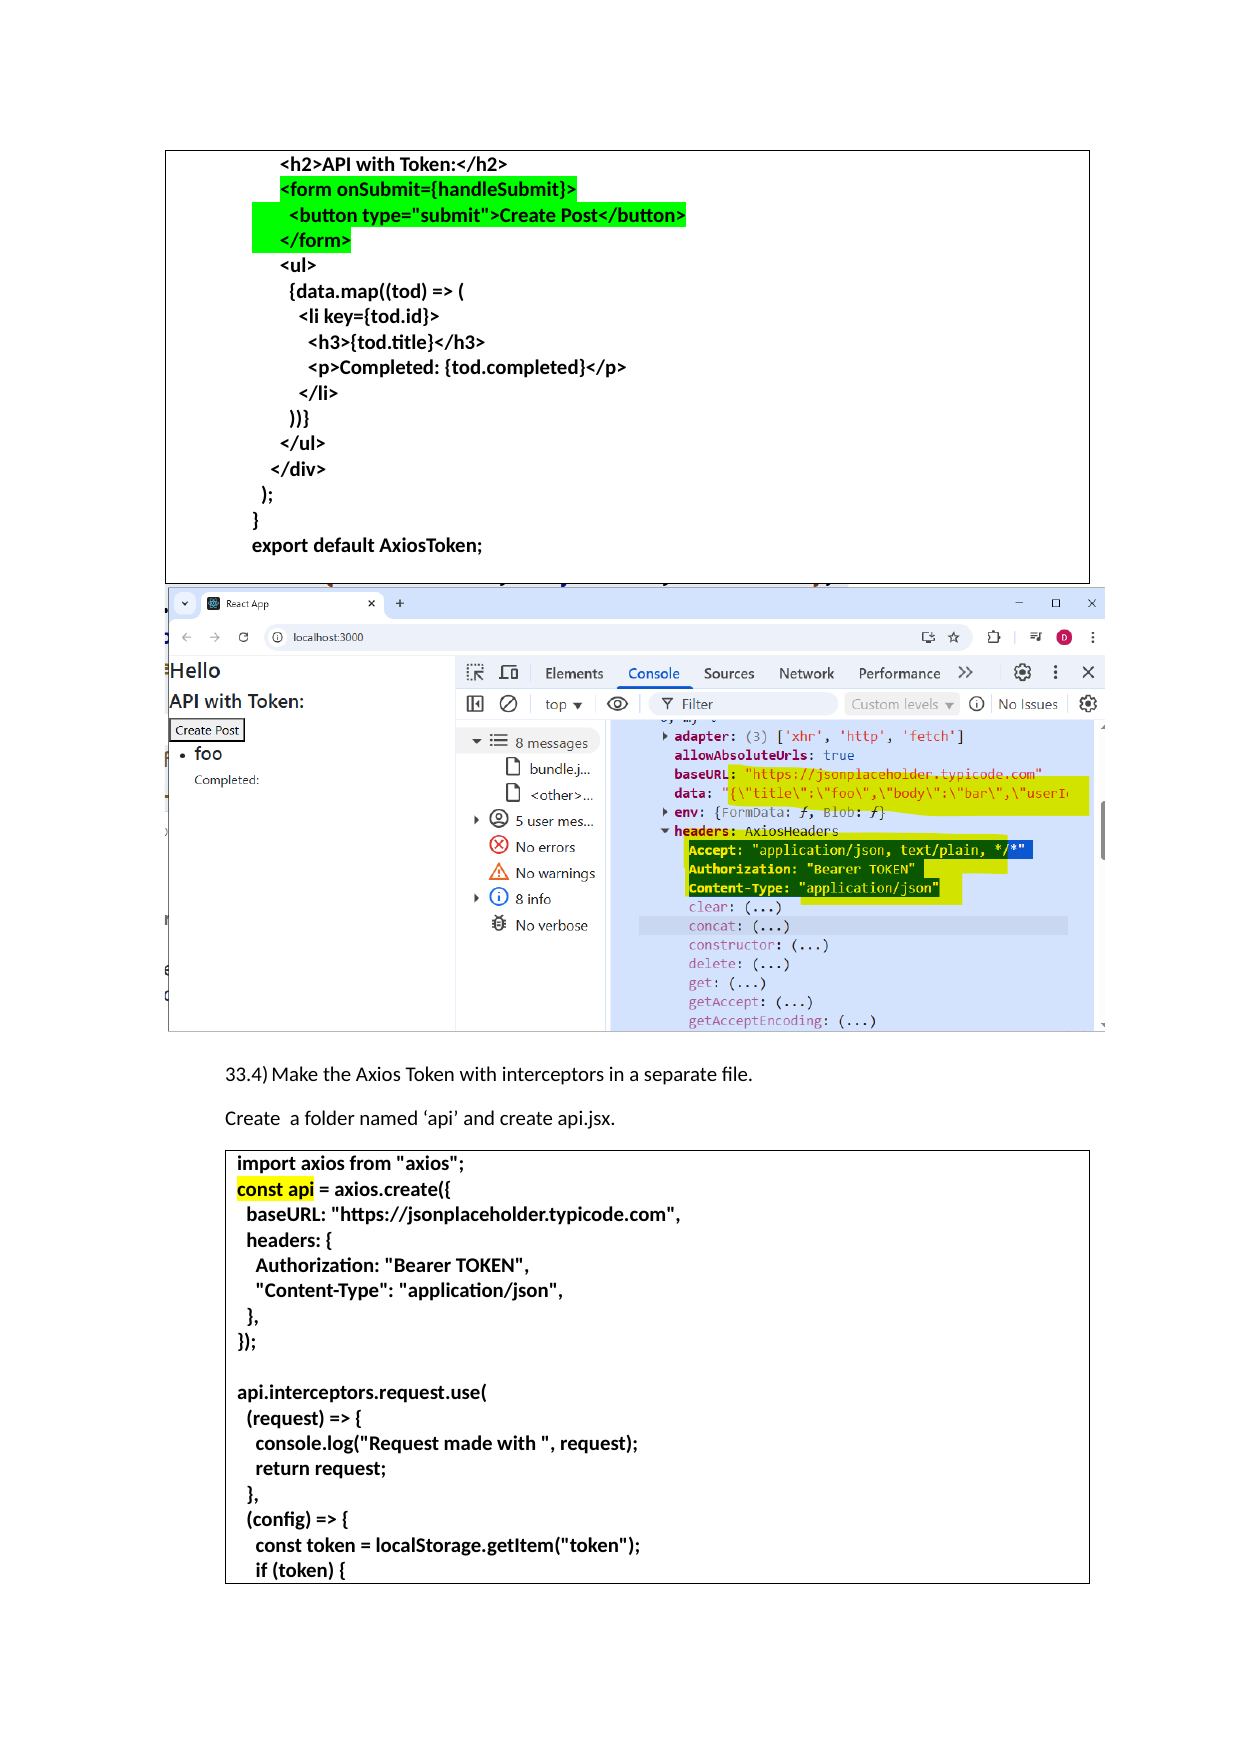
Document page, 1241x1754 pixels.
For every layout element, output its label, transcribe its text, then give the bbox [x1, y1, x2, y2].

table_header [166, 151, 1089, 583]
text Create a folder named ‘api’ and create api.jsx. [225, 1105, 1090, 1131]
picture [164, 584, 1105, 1032]
list Make the Axios Token with interceptors in a separate file. [225, 1061, 1090, 1087]
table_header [226, 1151, 1089, 1583]
